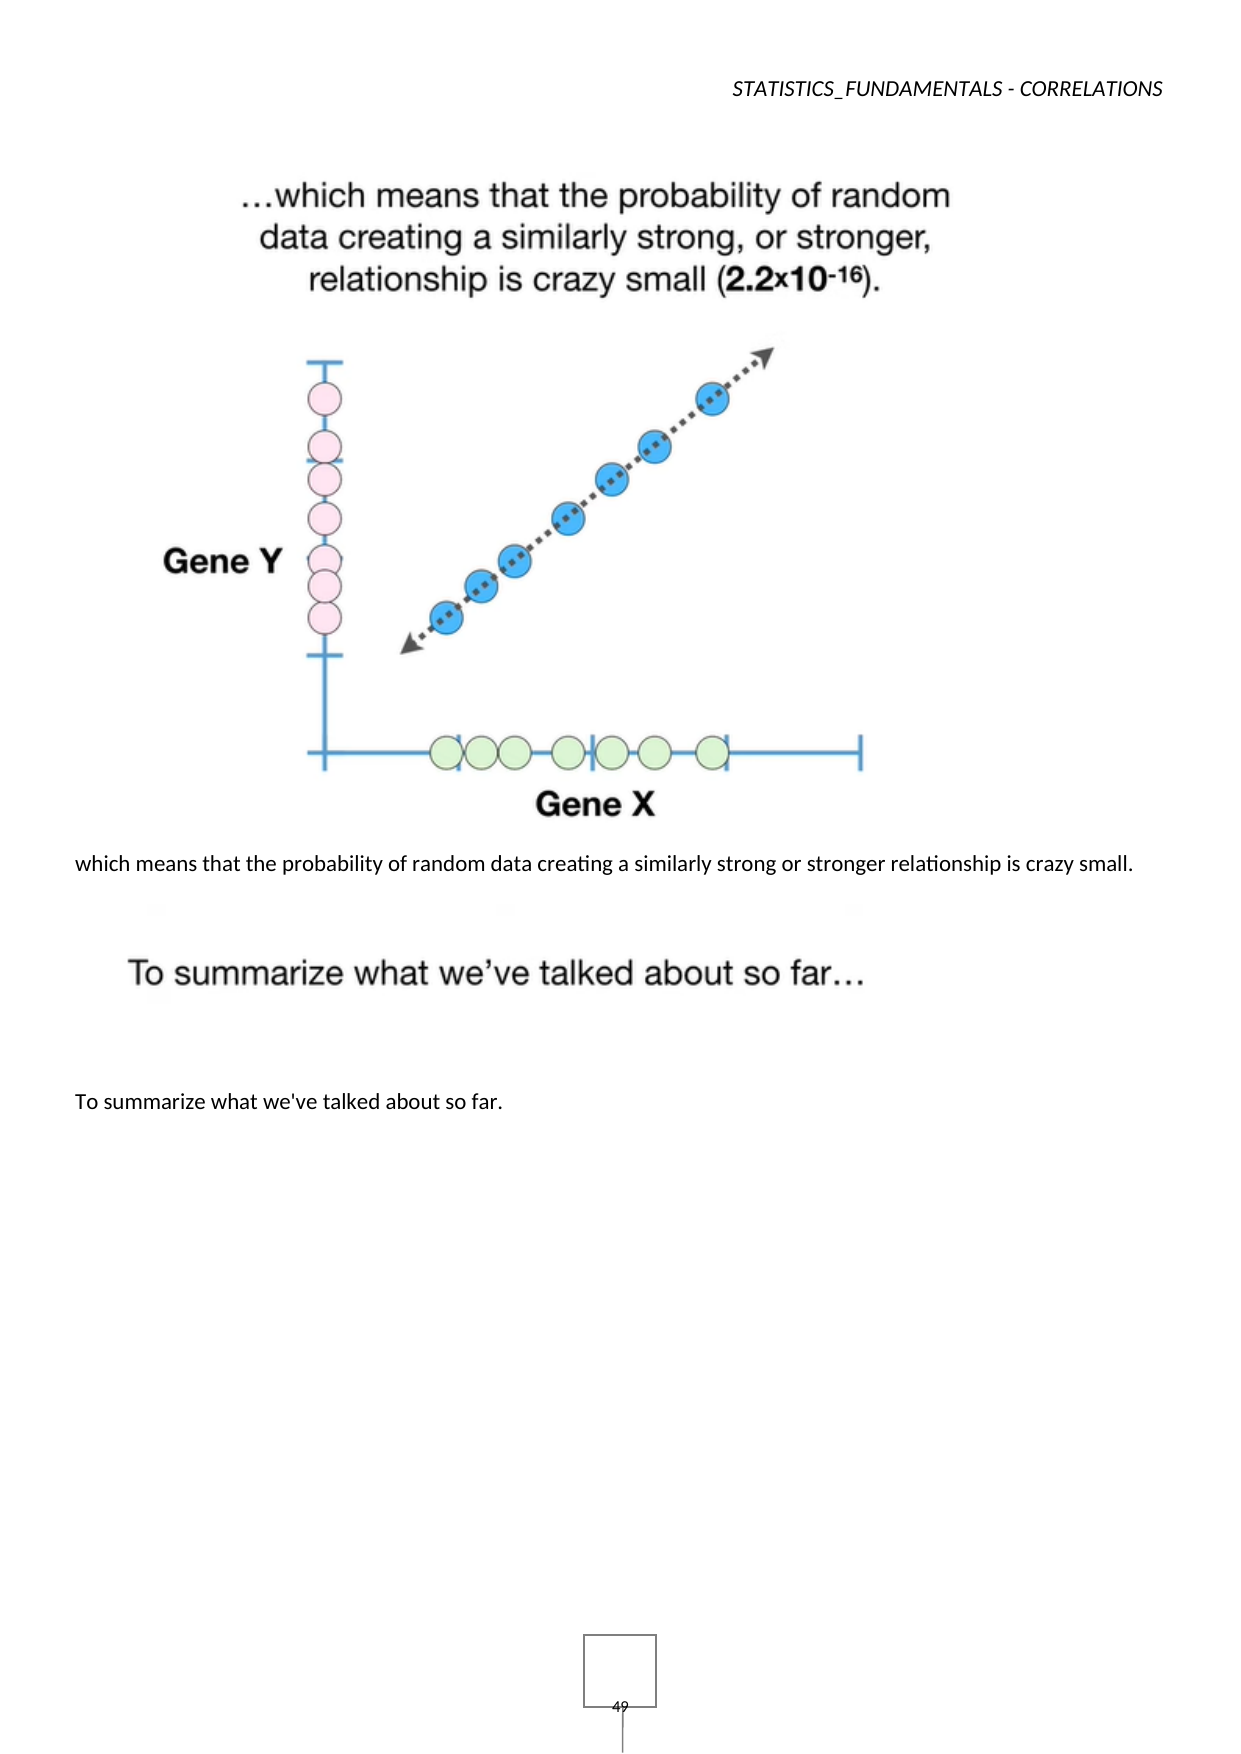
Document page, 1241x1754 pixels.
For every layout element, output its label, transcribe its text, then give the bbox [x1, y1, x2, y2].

text which means that the probability of random data creating a similarly strong or stronger relationship is crazy small. [75, 849, 1165, 877]
picture [75, 129, 1022, 849]
text To summarize what we've talked about so far. [75, 1087, 1165, 1116]
picture [75, 904, 952, 1088]
